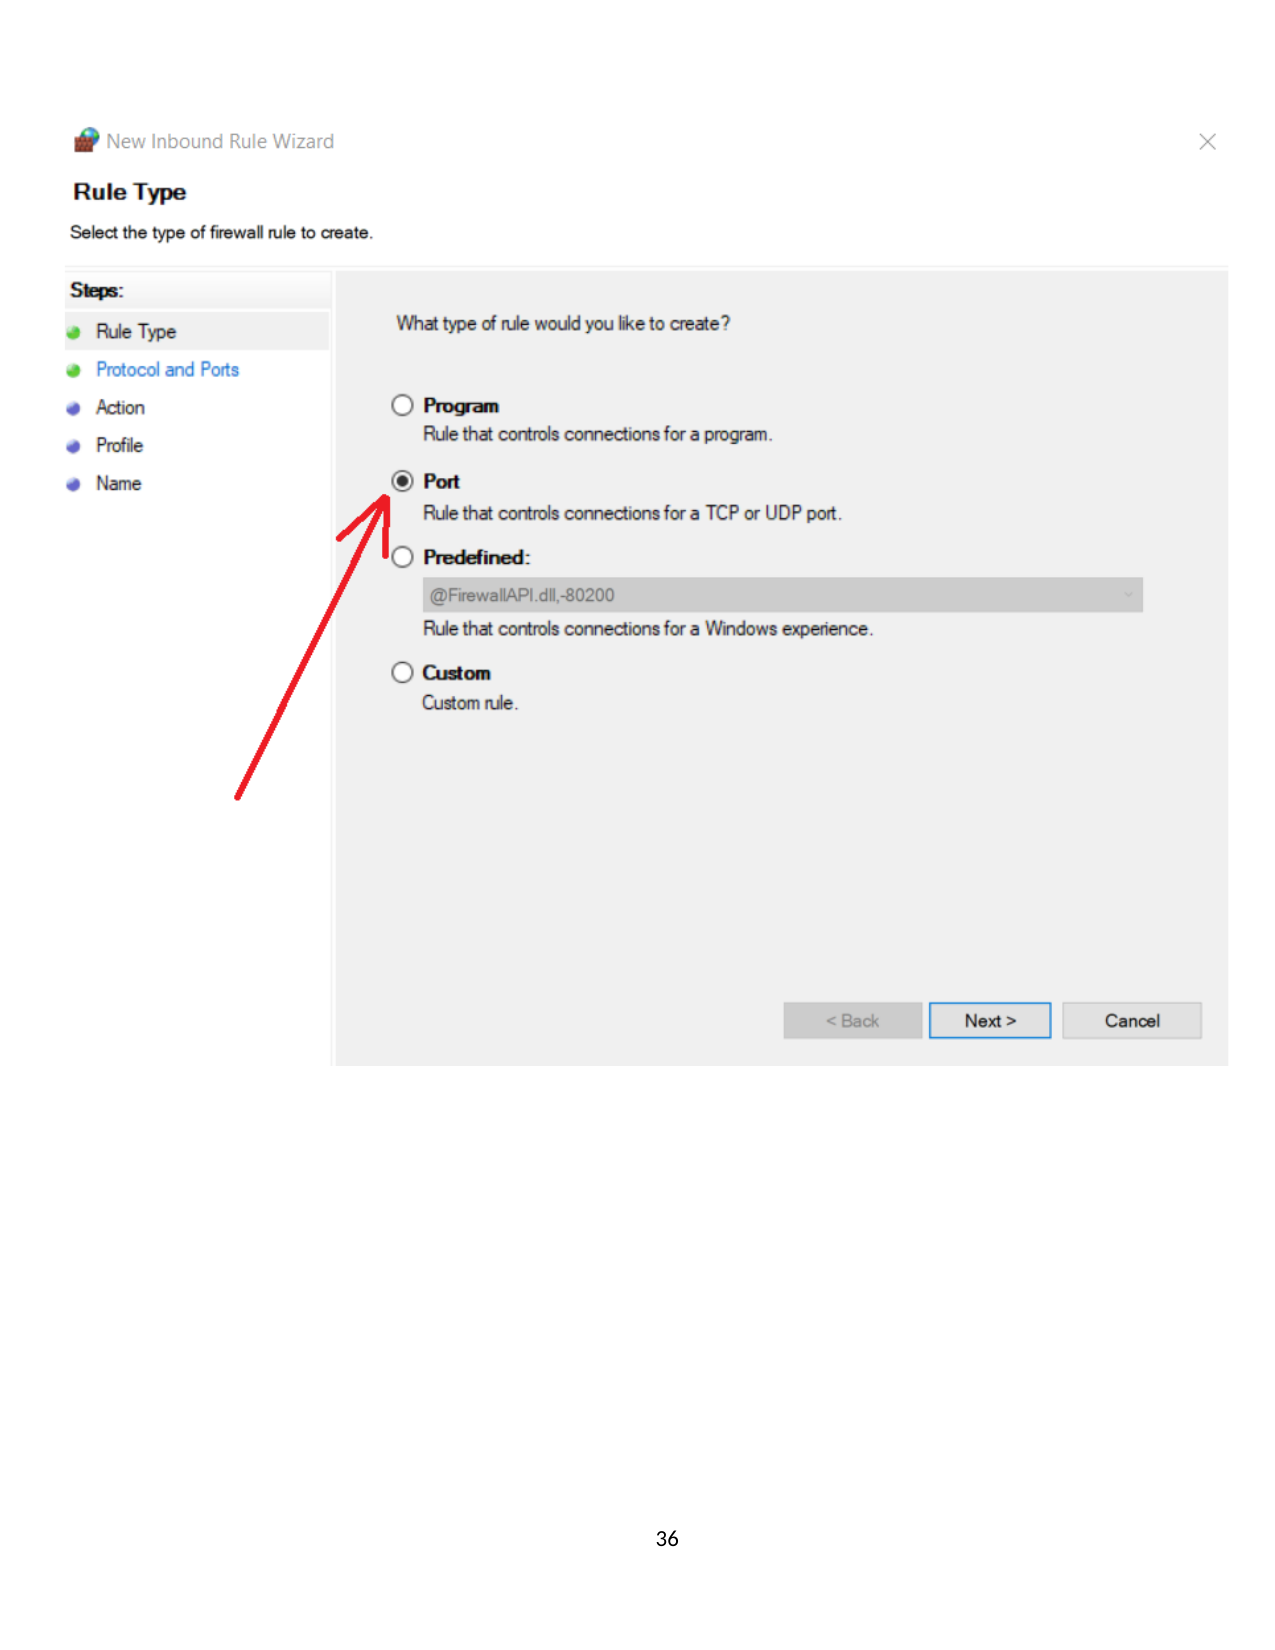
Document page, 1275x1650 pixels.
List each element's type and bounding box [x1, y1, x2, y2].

picture [64, 118, 1229, 1066]
